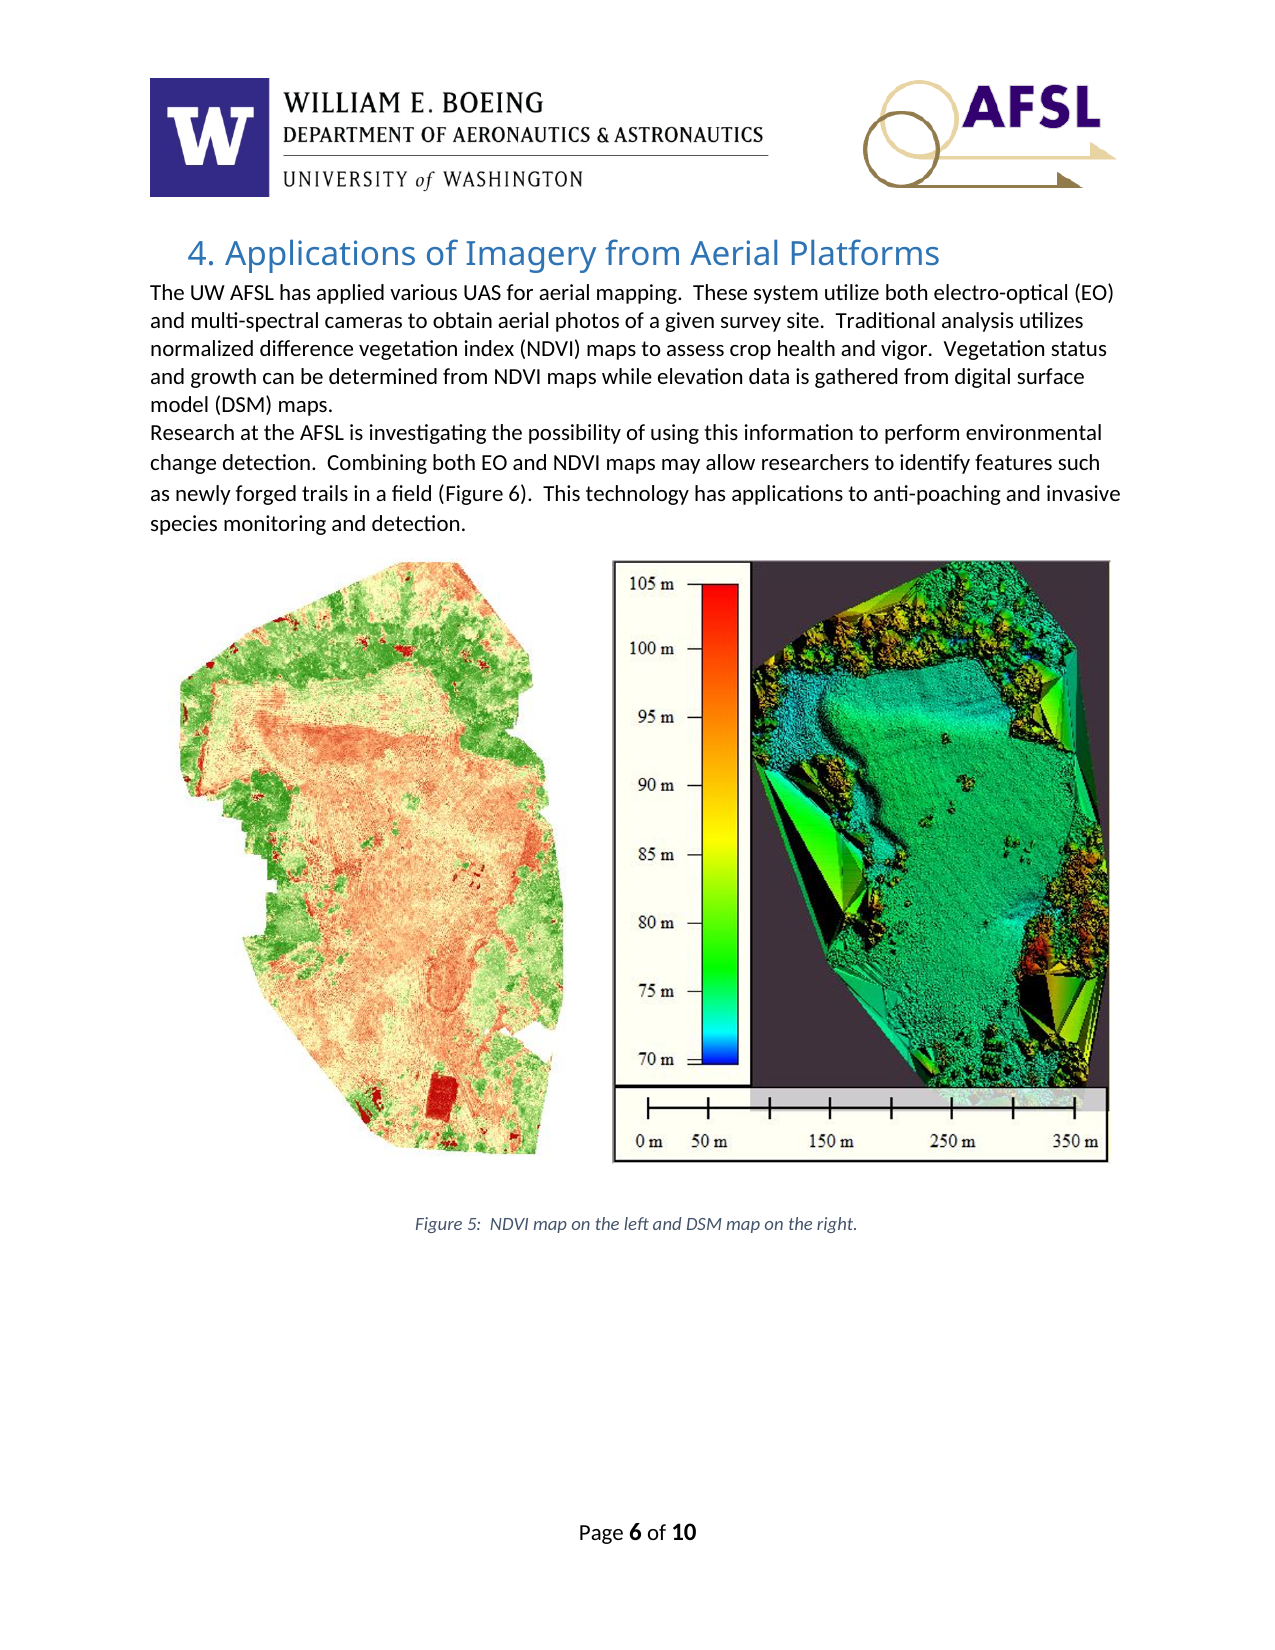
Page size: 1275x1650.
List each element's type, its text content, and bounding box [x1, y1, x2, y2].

table_header [150, 556, 597, 1212]
subtitle Applications of Imagery from Aerial Platforms [187, 229, 1125, 275]
text Research at the AFSL is investigating the possibility of using this information to perform environmental change detection. Combining both EO and NDVI maps may allow researchers to identify features such as newly forged trails in a field (Figure 6). This technology has applications to anti-poaching and invasive species monitoring and detection. [150, 418, 1125, 537]
text Figure 5: NDVI map on the left and DSM map on the right. [150, 1212, 1125, 1235]
picture [608, 555, 1118, 1168]
text The UW AFSL has applied various UAS for aerial mapping. These system utilize both electro-optical (EO) and multi-spectral cameras to obtain aerial photos of a given survey site. Traditional analysis utilizes normalized difference vegetation index (NDVI) maps to assess crop health and vigor. Vegetation status and growth can be determined from NDVI maps while elevation data is gathered from digital surface model (DSM) maps. [150, 278, 1125, 418]
picture [859, 75, 1125, 197]
picture [150, 78, 769, 197]
picture [161, 555, 590, 1164]
table_header [597, 556, 1125, 1212]
